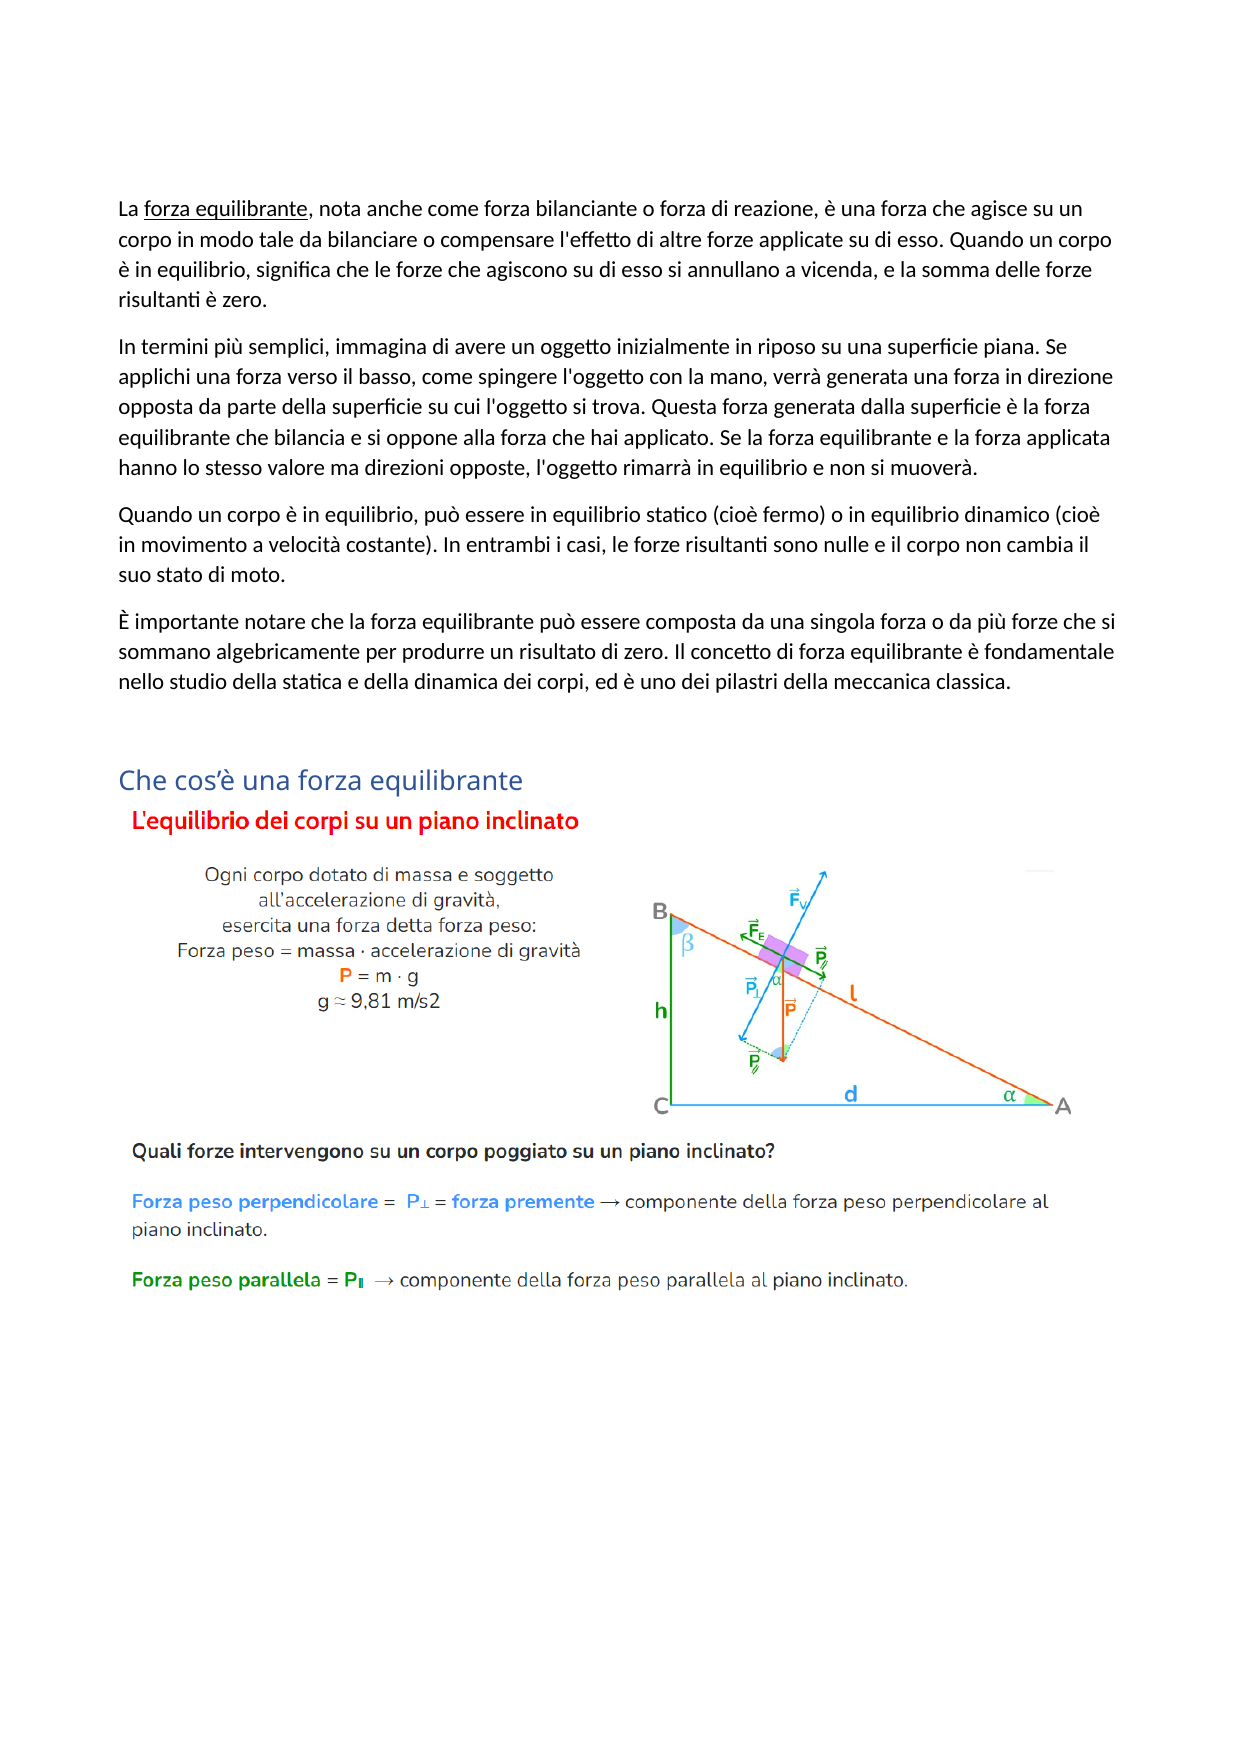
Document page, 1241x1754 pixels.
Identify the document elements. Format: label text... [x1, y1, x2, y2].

text È importante notare che la forza equilibrante può essere composta da una singola forza o da più forze che si sommano algebricamente per produrre un risultato di zero. Il concetto di forza equilibrante è fondamentale nello studio della statica e della dinamica dei corpi, ed è uno dei pilastri della meccanica classica. [118, 607, 1122, 695]
text Quando un corpo è in equilibrio, può essere in equilibrio statico (cioè fermo) o in equilibrio dinamico (cioè in movimento a velocità costante). In entrambi i casi, le forze risultanti sono nulle e il corpo non cambia il suo stato di moto. [118, 500, 1122, 588]
subtitle Che cos’è una forza equilibrante [118, 761, 1122, 798]
picture [118, 801, 1123, 1308]
text La forza equilibrante, nota anche come forza bilanciante o forza di reazione, è una forza che agisce su un corpo in modo tale da bilanciare o compensare l'effetto di altre forze applicate su di esso. Quando un corpo è in equilibrio, significa che le forze che agiscono su di esso si annullano a vicenda, e la somma delle forze risultanti è zero. [118, 194, 1122, 313]
text In termini più semplici, immagina di avere un oggetto inizialmente in riposo su una superficie piana. Se applichi una forza verso il basso, come spingere l'oggetto con la mano, verrà generata una forza in direzione opposta da parte della superficie su cui l'oggetto si trova. Questa forza generata dalla superficie è la forza equilibrante che bilancia e si oppone alla forza che hai applicato. Se la forza equilibrante e la forza applicata hanno lo stesso valore ma direzioni opposte, l'oggetto rimarrà in equilibrio e non si muoverà. [118, 332, 1122, 481]
